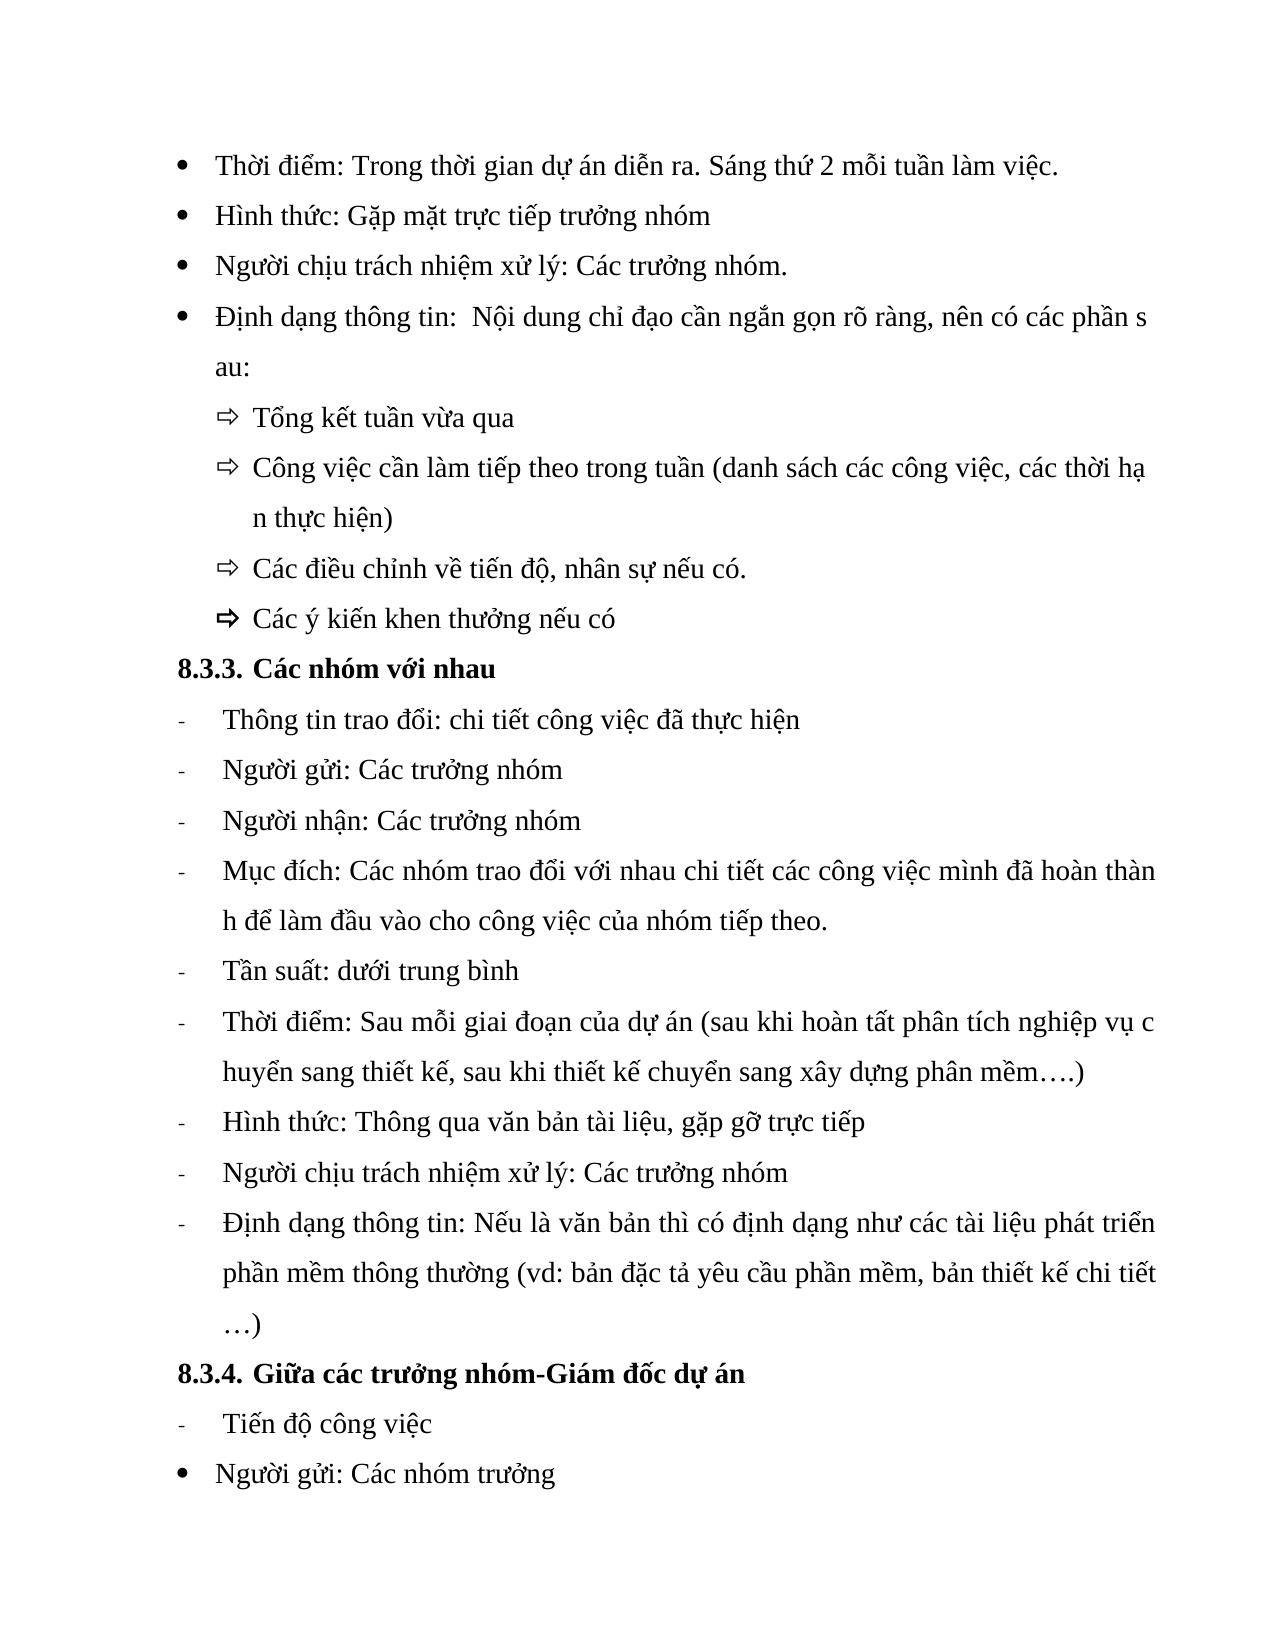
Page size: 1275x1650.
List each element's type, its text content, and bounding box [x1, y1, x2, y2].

list Người chịu trách nhiệm xử lý: Các trưởng nhóm. [177, 248, 1147, 282]
list Tần suất: dưới trung bình [177, 953, 1157, 987]
list Mục đích: Các nhóm trao đổi với nhau chi tiết các công việc mình đã hoàn thành để làm đầu vào cho công việc của nhóm tiếp theo. [177, 853, 1157, 937]
list Thời điểm: Sau mỗi giai đoạn của dự án (sau khi hoàn tất phân tích nghiệp vụ chuyển sang thiết kế, sau khi thiết kế chuyển sang xây dựng phân mềm….) [177, 1004, 1157, 1088]
list Hình thức: Thông qua văn bản tài liệu, gặp gỡ trực tiếp [177, 1104, 1157, 1138]
list Người gửi: Các trưởng nhóm [177, 752, 1157, 786]
list Người gửi: Các nhóm trưởng [177, 1457, 1157, 1490]
list Công việc cần làm tiếp theo trong tuần (danh sách các công việc, các thời hạn thực hiện) [215, 450, 1147, 534]
list Tiến độ công việc [177, 1406, 1157, 1440]
list Các ý kiến khen thưởng nếu có [215, 601, 1157, 635]
list Hình thức: Gặp mặt trực tiếp trưởng nhóm [177, 198, 1157, 232]
list Người chịu trách nhiệm xử lý: Các trưởng nhóm [177, 1155, 1157, 1188]
list Thời điểm: Trong thời gian dự án diễn ra. Sáng thứ 2 mỗi tuần làm việc. [177, 148, 1157, 181]
list Thông tin trao đổi: chi tiết công việc đã thực hiện [177, 702, 1157, 736]
list Tổng kết tuần vừa qua [215, 400, 1147, 433]
list Định dạng thông tin: Nội dung chỉ đạo cần ngắn gọn rõ ràng, nên có các phần sau: [177, 299, 1147, 383]
list Các điều chỉnh về tiến độ, nhân sự nếu có. [215, 551, 1157, 584]
list Giữa các trưởng nhóm-Giám đốc dự án [177, 1356, 1157, 1389]
list Định dạng thông tin: Nếu là văn bản thì có định dạng như các tài liệu phát triển phần mềm thông thường (vd: bản đặc tả yêu cầu phần mềm, bản thiết kế chi tiết …) [177, 1205, 1157, 1339]
list Các nhóm với nhau [177, 652, 1157, 685]
list Người nhận: Các trưởng nhóm [177, 803, 1157, 836]
